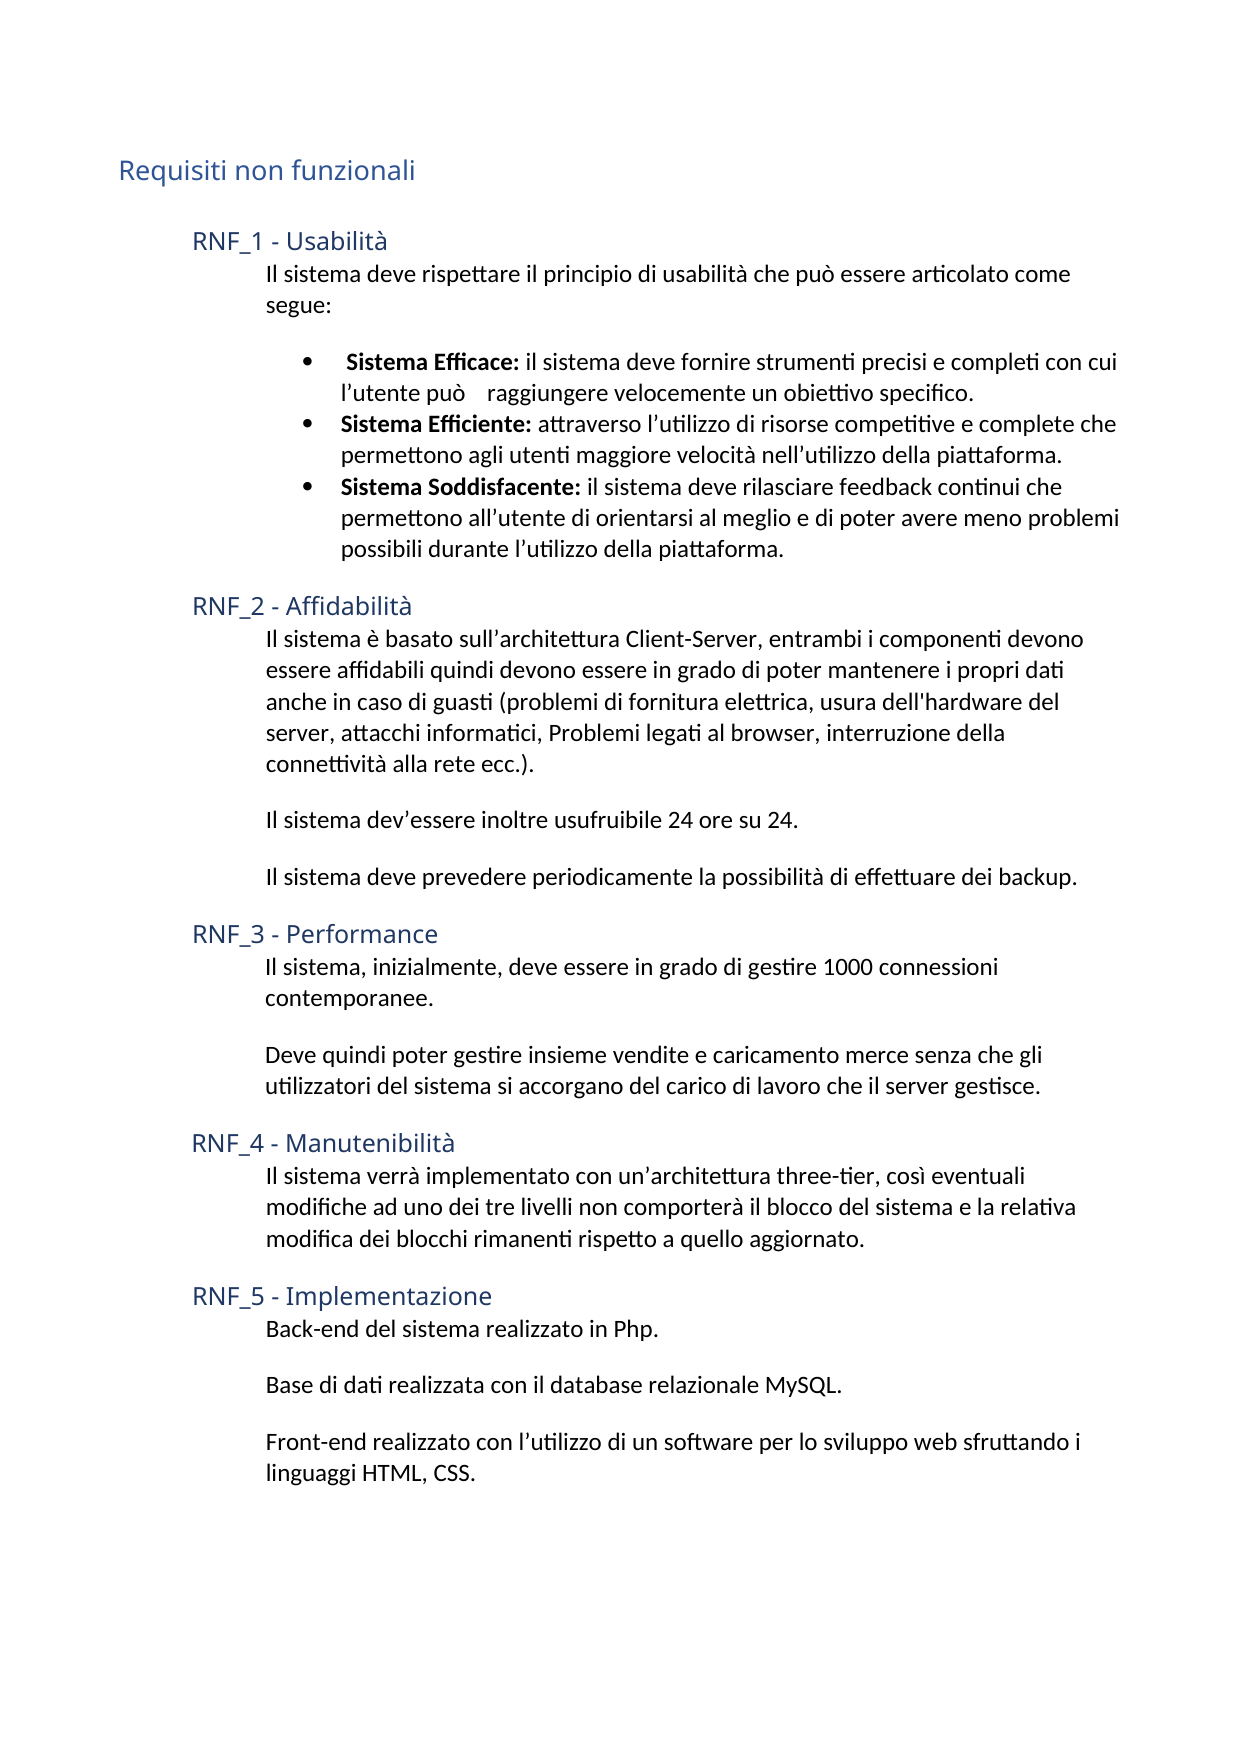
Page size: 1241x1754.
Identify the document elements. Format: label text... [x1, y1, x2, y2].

text Il sistema deve prevedere periodicamente la possibilità di effettuare dei backup. [192, 860, 1122, 891]
text Il sistema dev’essere inoltre usufruibile 24 ore su 24. [192, 804, 1122, 835]
text Il sistema verrà implementato con un’architettura three-tier, così eventuali modifiche ad uno dei tre livelli non comporterà il blocco del sistema e la relativa modifica dei blocchi rimanenti rispetto a quello aggiornato. [266, 1159, 1122, 1253]
list Sistema Soddisfacente: il sistema deve rilasciare feedback continui che permettono all’utente di orientarsi al meglio e di poter avere meno problemi possibili durante l’utilizzo della piattaforma. [303, 470, 1122, 564]
list Sistema Efficiente: attraverso l’utilizzo di risorse competitive e complete che permettono agli utenti maggiore velocità nell’utilizzo della piattaforma. [303, 407, 1122, 470]
text Il sistema deve rispettare il principio di usabilità che può essere articolato come segue: [266, 257, 1122, 320]
text Base di dati realizzata con il database relazionale MySQL. [118, 1369, 1122, 1400]
text Il sistema, inizialmente, deve essere in grado di gestire 1000 connessioni contemporanee. [265, 951, 1122, 1013]
subtitle Requisiti non funzionali [118, 152, 1122, 189]
subtitle RNF_3 - Performance [118, 916, 1122, 951]
subtitle RNF_1 - Usabilità [118, 223, 1122, 257]
text Il sistema è basato sull’architettura Client-Server, entrambi i componenti devono essere affidabili quindi devono essere in grado di poter mantenere i propri dati anche in caso di guasti (problemi di fornitura elettrica, usura dell'hardware del server, attacchi informatici, Problemi legati al browser, interruzione della connettività alla rete ecc.). [266, 623, 1122, 779]
subtitle RNF_2 - Affidabilità [118, 589, 1122, 623]
text Front-end realizzato con l’utilizzo di un software per lo sviluppo web sfruttando i linguaggi HTML, CSS. [266, 1425, 1122, 1487]
subtitle RNF_5 - Implementazione [118, 1278, 1122, 1312]
list Sistema Efficace: il sistema deve fornire strumenti precisi e completi con cui l’utente può raggiungere velocemente un obiettivo specifico. [303, 345, 1122, 407]
subtitle RNF_4 - Manutenibilità [118, 1126, 1122, 1159]
text Deve quindi poter gestire insieme vendite e caricamento merce senza che gli utilizzatori del sistema si accorgano del carico di lavoro che il server gestisce. [265, 1038, 1122, 1101]
text Back-end del sistema realizzato in Php. [118, 1312, 1122, 1344]
